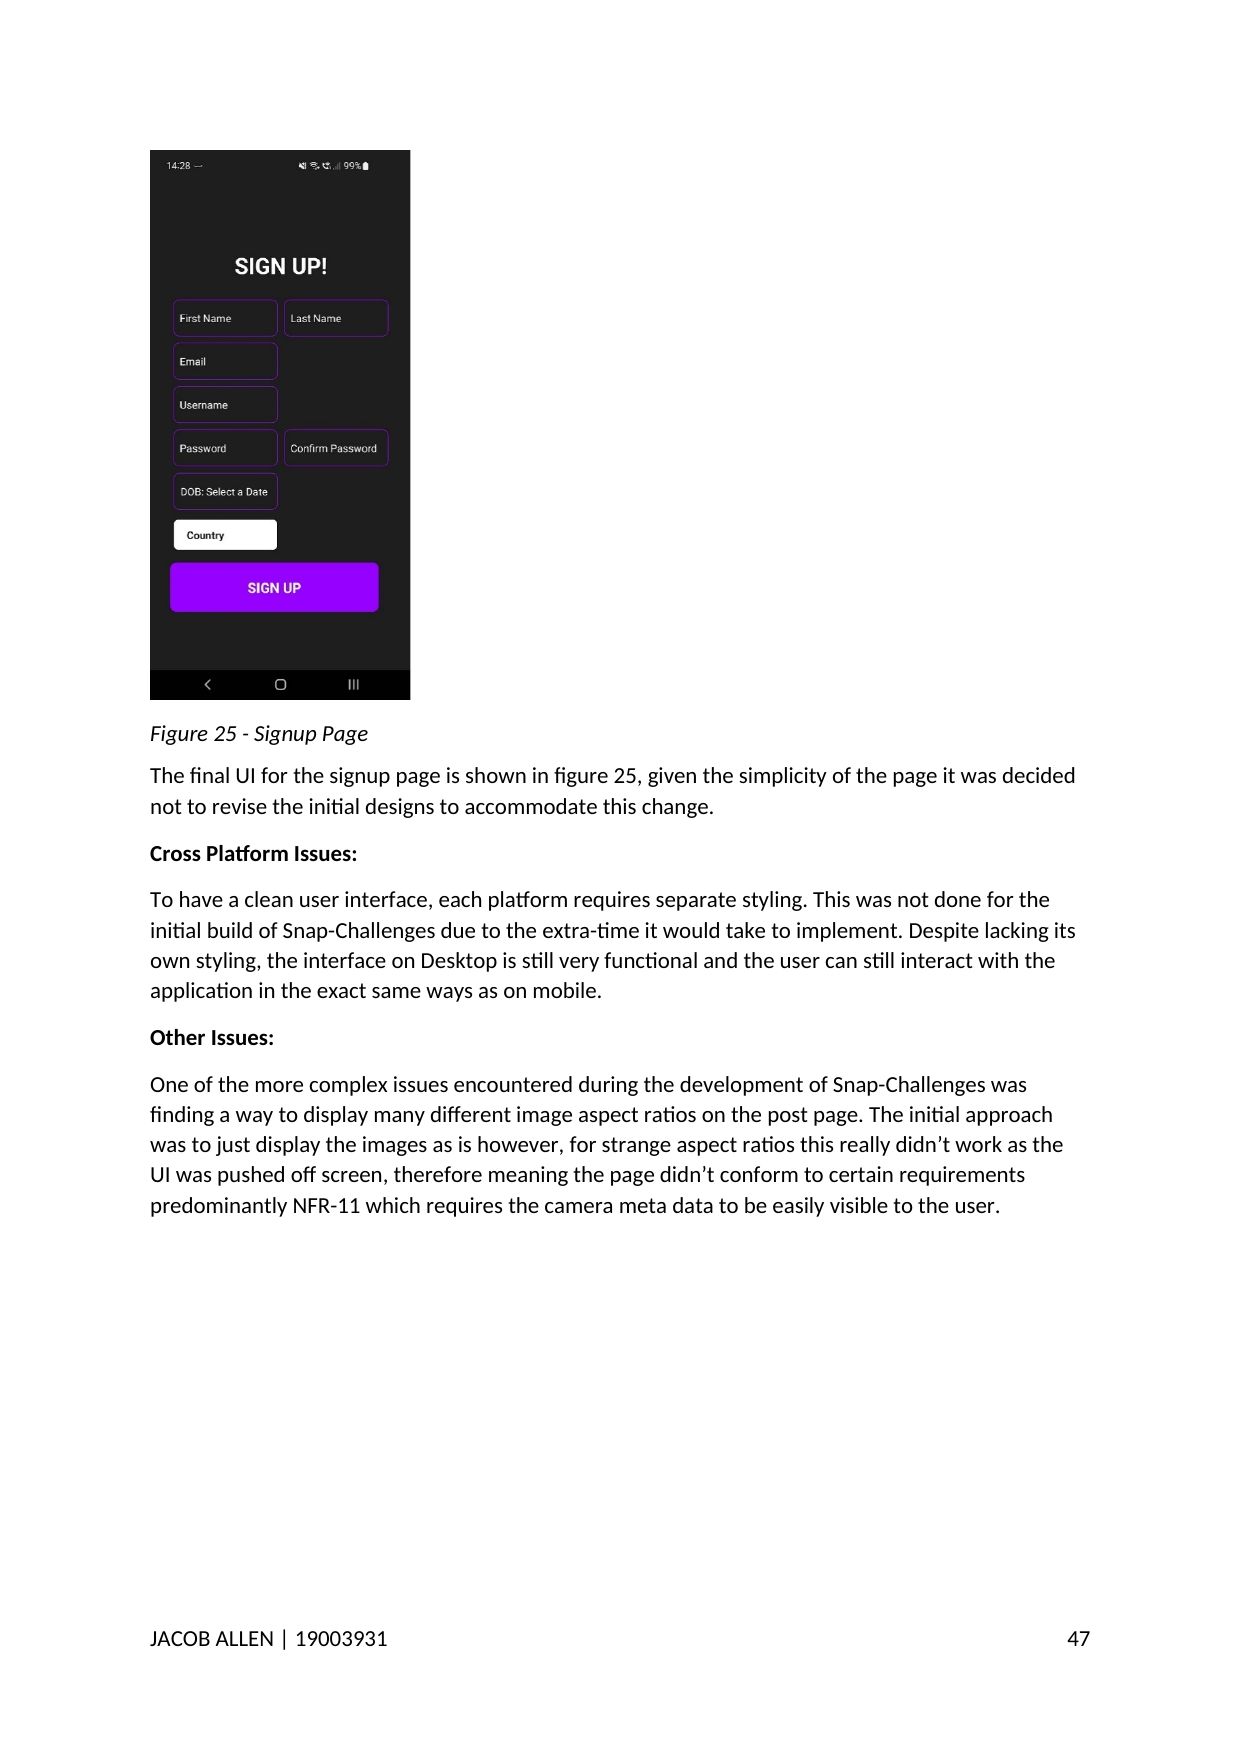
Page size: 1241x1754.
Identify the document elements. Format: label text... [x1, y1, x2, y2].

text The final UI for the signup page is shown in figure 25, given the simplicity of the page it was decided not to revise the initial designs to accommodate this change. [150, 762, 1090, 820]
text Other Issues: [150, 1023, 1090, 1051]
picture [150, 150, 411, 700]
text Cross Platform Issues: [150, 839, 1090, 867]
text To have a clean user interface, each platform requires separate styling. This was not done for the initial build of Snap-Challenges due to the extra-time it would take to implement. Despite lacking its own styling, the interface on Desktop is still very functional and the user can still interact with the application in the exact same ways as on mobile. [150, 886, 1090, 1004]
text Figure 25 - Signup Page [150, 719, 1090, 747]
text One of the more complex issues encountered during the development of Snap-Challenges was finding a way to display many different image aspect ratios on the post page. The initial approach was to just display the images as is however, for strange aspect ratios this really didn’t work as the UI was pushed off screen, therefore meaning the page didn’t conform to certain requirements predominantly NFR-11 which requires the camera meta data to be easily visible to the user. [150, 1070, 1090, 1219]
